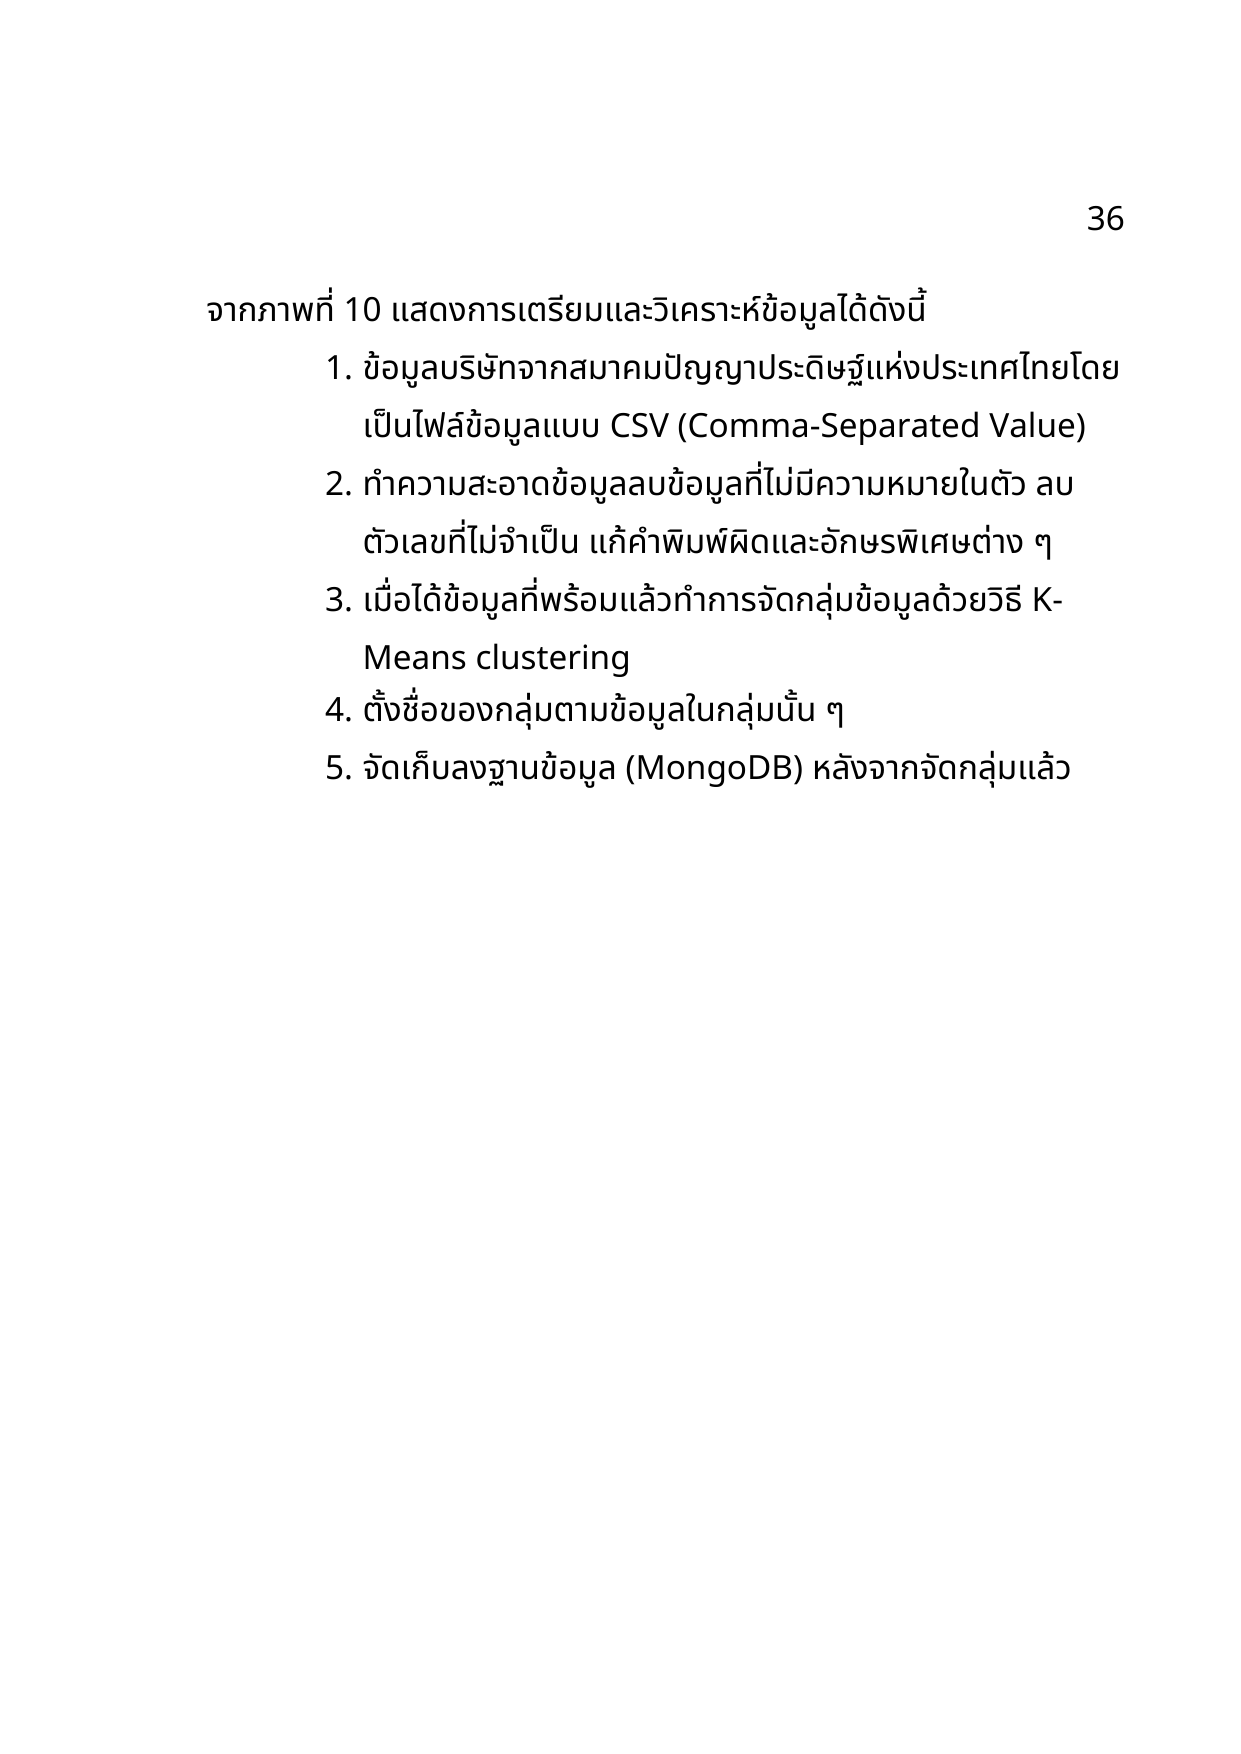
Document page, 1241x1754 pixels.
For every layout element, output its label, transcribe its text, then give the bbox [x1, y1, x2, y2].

list ทำความสะอาดข้อมูลลบข้อมูลที่ไม่มีความหมายในตัว ลบตัวเลขที่ไม่จำเป็น แก้คำพิมพ์ผิดและอักษรพิเศษต่าง ๆ [325, 460, 1125, 569]
list จากภาพที่ 10 แสดงการเตรียมและวิเคราะห์ข้อมูลได้ดังนี้ [206, 286, 1125, 336]
list เมื่อได้ข้อมูลที่พร้อมแล้วทำการจัดกลุ่มข้อมูลด้วยวิธี K-Means clustering [325, 576, 1125, 679]
list ข้อมูลบริษัทจากสมาคมปัญญาประดิษฐ์แห่งประเทศไทยโดยเป็นไฟล์ข้อมูลแบบ CSV (Comma-Separated Value) [325, 344, 1125, 453]
list ตั้งชื่อของกลุ่มตามข้อมูลในกลุ่มนั้น ๆ [325, 686, 1125, 736]
list จัดเก็บลงฐานข้อมูล (MongoDB) หลังจากจัดกลุ่มแล้ว [325, 744, 1125, 794]
